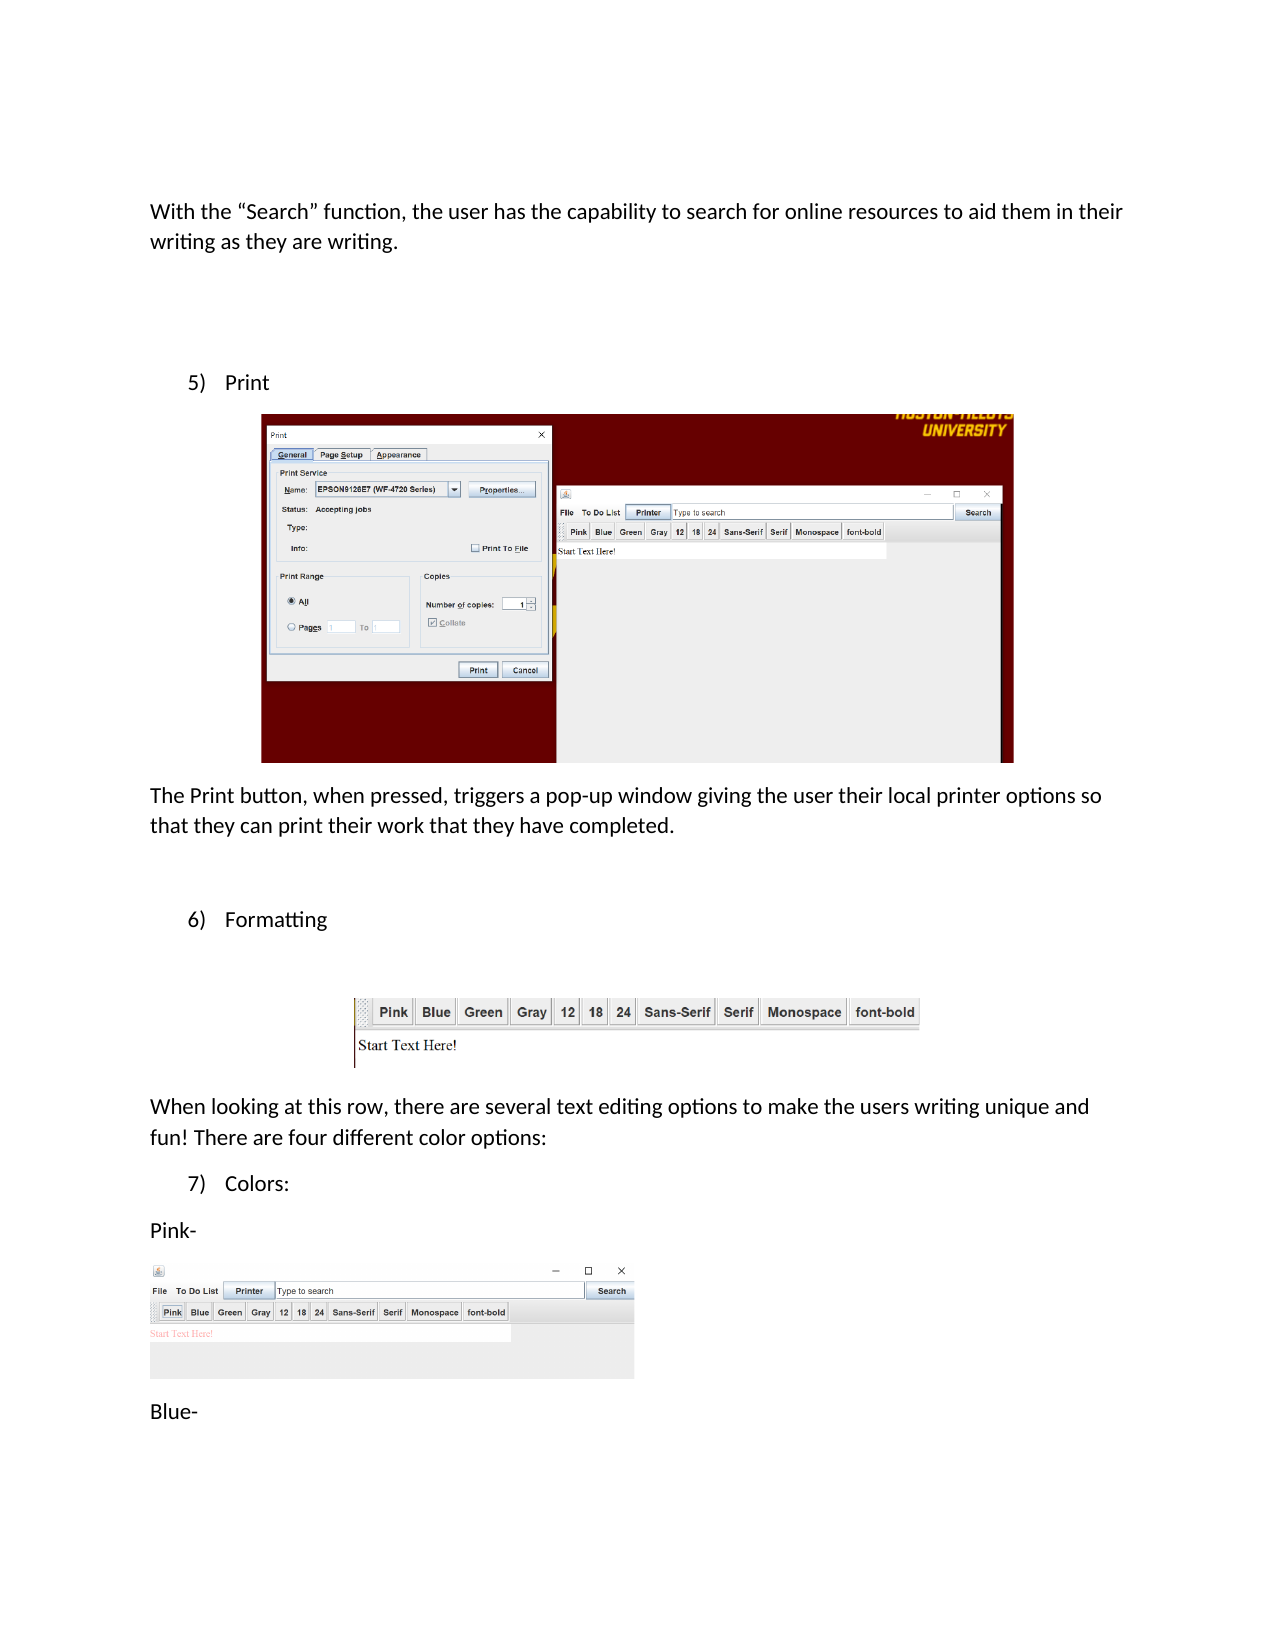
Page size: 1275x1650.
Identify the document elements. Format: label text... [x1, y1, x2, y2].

text The Print button, when pressed, triggers a pop-up window giving the user their local printer options so that they can print their work that they have completed. [150, 781, 1125, 839]
list Formatting [187, 905, 1125, 933]
text When looking at this row, there are several text editing options to make the users writing unique and fun! There are four different color options: [150, 1092, 1125, 1151]
text Pink- [150, 1216, 1125, 1244]
text Blue- [150, 1397, 1125, 1425]
picture [261, 414, 1014, 763]
picture [150, 1263, 635, 1379]
text With the “Search” function, the user has the capability to search for online resources to aid them in their writing as they are writing. [150, 197, 1125, 255]
list Print [187, 368, 1125, 396]
list Colors: [187, 1169, 1125, 1198]
picture [353, 998, 922, 1070]
